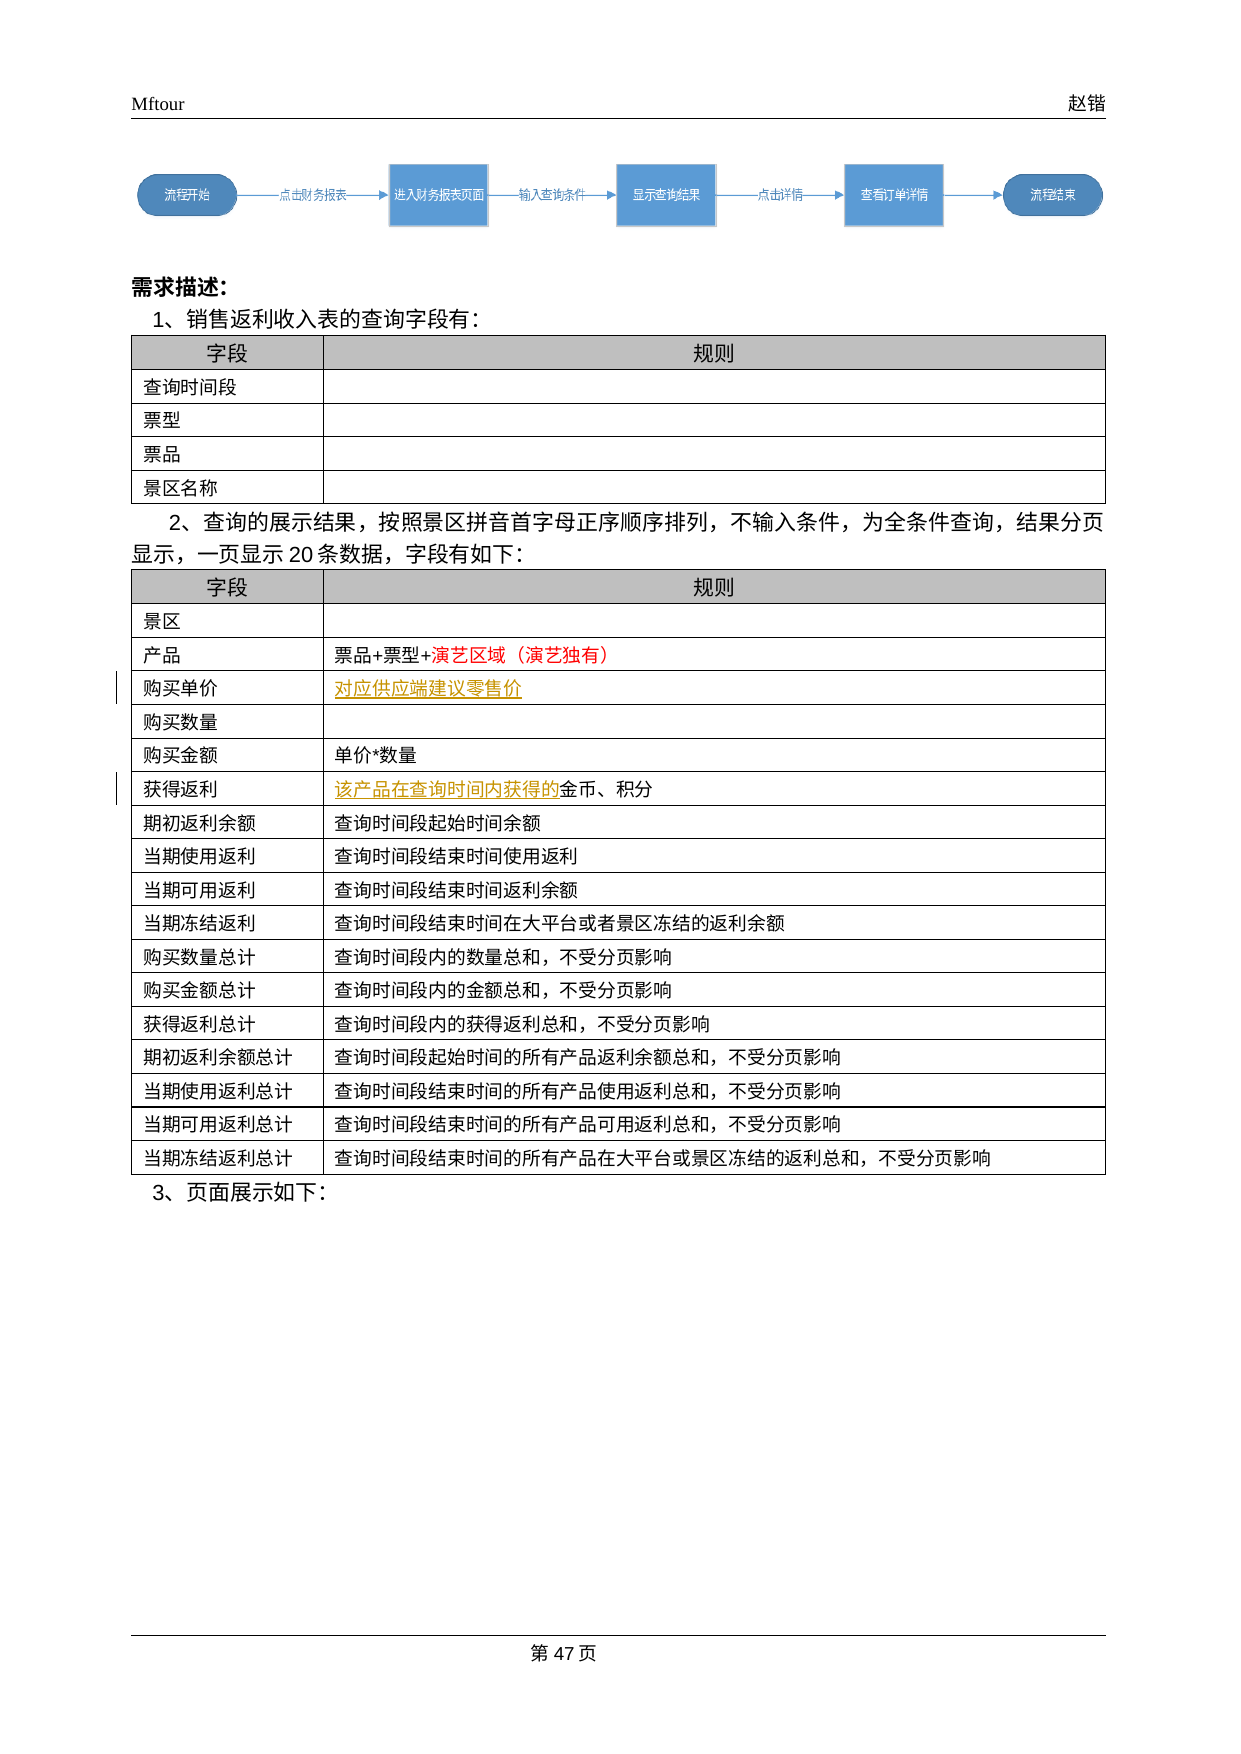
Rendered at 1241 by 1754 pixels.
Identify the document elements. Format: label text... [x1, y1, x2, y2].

table_cell 查询时间段起始时间的所有产品返利余额总和，不受分页影响 [324, 1040, 1105, 1073]
table_cell [324, 404, 1105, 436]
table_cell 票品 [132, 437, 323, 469]
table_cell 购买金额总计 [132, 973, 323, 1006]
table_cell 产品 [132, 638, 323, 670]
table_header 规则 [324, 336, 1105, 369]
table_cell 获得返利总计 [132, 1007, 323, 1039]
table_header 规则 [324, 570, 1105, 603]
table_cell 查询时间段内的金额总和，不受分页影响 [324, 973, 1105, 1006]
table_cell [324, 370, 1105, 402]
table_cell [324, 437, 1105, 469]
table_cell 获得返利 [132, 772, 323, 804]
table_cell 当期冻结返利总计 [132, 1141, 323, 1173]
table_cell 当期可用返利 [132, 873, 323, 905]
table_cell 查询时间段内的获得返利总和，不受分页影响 [324, 1007, 1105, 1039]
table_cell 购买数量 [132, 705, 323, 737]
table_header 字段 [132, 570, 323, 603]
table_cell 期初返利余额 [132, 806, 323, 838]
table_cell 查询时间段结束时间的所有产品使用返利总和，不受分页影响 [324, 1074, 1105, 1106]
table_cell 查询时间段结束时间的所有产品在大平台或景区冻结的返利总和，不受分页影响 [324, 1141, 1105, 1173]
text 3、页面展示如下： [131, 1175, 1106, 1207]
table_cell [324, 671, 1105, 704]
table_cell [324, 604, 1105, 637]
table_cell 查询时间段起始时间余额 [324, 806, 1105, 838]
table_cell 查询时间段结束时间在大平台或者景区冻结的返利余额 [324, 906, 1105, 939]
table_cell 单价*数量 [324, 739, 1105, 771]
table_cell 购买金额 [132, 739, 323, 771]
table_header 字段 [132, 336, 323, 369]
table_cell 当期冻结返利 [132, 906, 323, 939]
table_cell 票品+票型+演艺区域（演艺独有） [324, 638, 1105, 670]
table_cell 查询时间段 [132, 370, 323, 402]
table_cell 购买单价 [132, 671, 323, 704]
table_cell 查询时间段结束时间的所有产品可用返利总和，不受分页影响 [324, 1108, 1105, 1140]
table_cell 期初返利余额总计 [132, 1040, 323, 1073]
table_cell 当期使用返利 [132, 839, 323, 872]
table_cell 景区 [132, 604, 323, 637]
table_cell 金币、积分 [324, 772, 1105, 804]
table_cell 票型 [132, 404, 323, 436]
table_cell 查询时间段结束时间返利余额 [324, 873, 1105, 905]
text 2、查询的展示结果，按照景区拼音首字母正序顺序排列，不输入条件，为全条件查询，结果分页显示，一页显示20条数据，字段有如下： [131, 504, 1106, 569]
table_cell 景区名称 [132, 471, 323, 503]
table_cell 查询时间段内的数量总和，不受分页影响 [324, 940, 1105, 972]
table_cell 当期可用返利总计 [132, 1108, 323, 1140]
table_cell [324, 471, 1105, 503]
table_cell 查询时间段结束时间使用返利 [324, 839, 1105, 872]
table_cell 当期使用返利总计 [132, 1074, 323, 1106]
table_cell 购买数量总计 [132, 940, 323, 972]
text 需求描述： [131, 269, 1106, 302]
text 1、销售返利收入表的查询字段有： [131, 302, 1106, 334]
table_cell [324, 705, 1105, 737]
